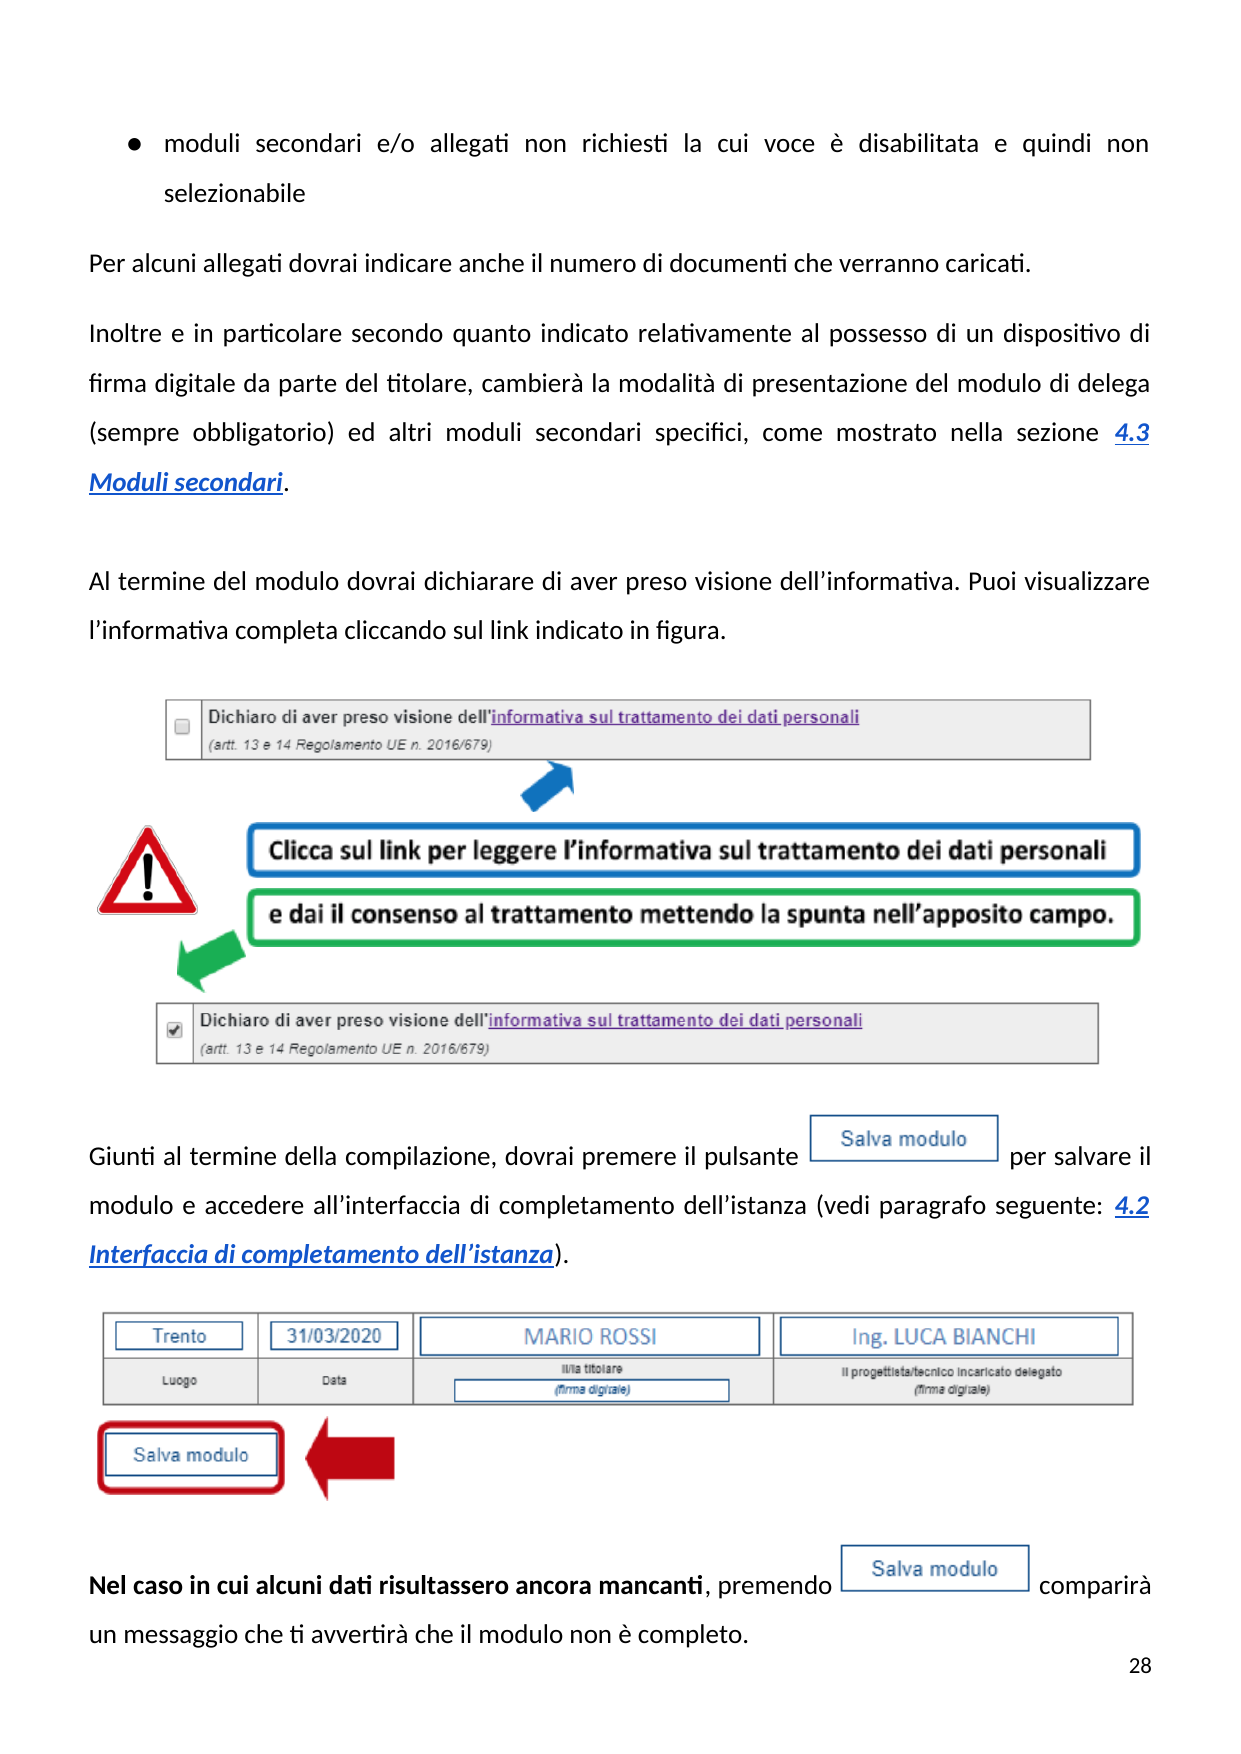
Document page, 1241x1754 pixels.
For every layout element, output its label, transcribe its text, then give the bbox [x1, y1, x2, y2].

text Nel caso in cui alcuni dati risultassero ancora mancanti, premendo comparirà un messaggio che ti avvertirà che il modulo non è completo. [88, 1542, 1152, 1651]
text Per alcuni allegati dovrai indicare anche il numero di documenti che verranno caricati. [88, 246, 1152, 279]
list moduli secondari e/o allegati non richiesti la cui voce è disabilitata e quindi non selezionabile [126, 126, 1152, 209]
picture [88, 683, 1150, 1078]
picture [807, 1112, 1002, 1165]
text Giunti al termine della compilazione, dovrai premere il pulsante per salvare il modulo e accedere all’interfaccia di completamento dell’istanza (vedi paragrafo seguente: 4.2 Interfaccia di completamento dell’istanza). [88, 1113, 1152, 1271]
text Inoltre e in particolare secondo quanto indicato relativamente al possesso di un dispositivo di firma digitale da parte del titolare, cambierà la modalità di presentazione del modulo di delega (sempre obbligatorio) ed altri moduli secondari specifici, come mostrato nella sezione 4.3 Moduli secondari. [88, 317, 1152, 498]
picture [838, 1542, 1033, 1595]
picture [88, 1299, 1145, 1508]
text Al termine del modulo dovrai dichiarare di aver preso visione dell’informativa. Puoi visualizzare l’informativa completa cliccando sul link indicato in figura. [88, 564, 1152, 646]
